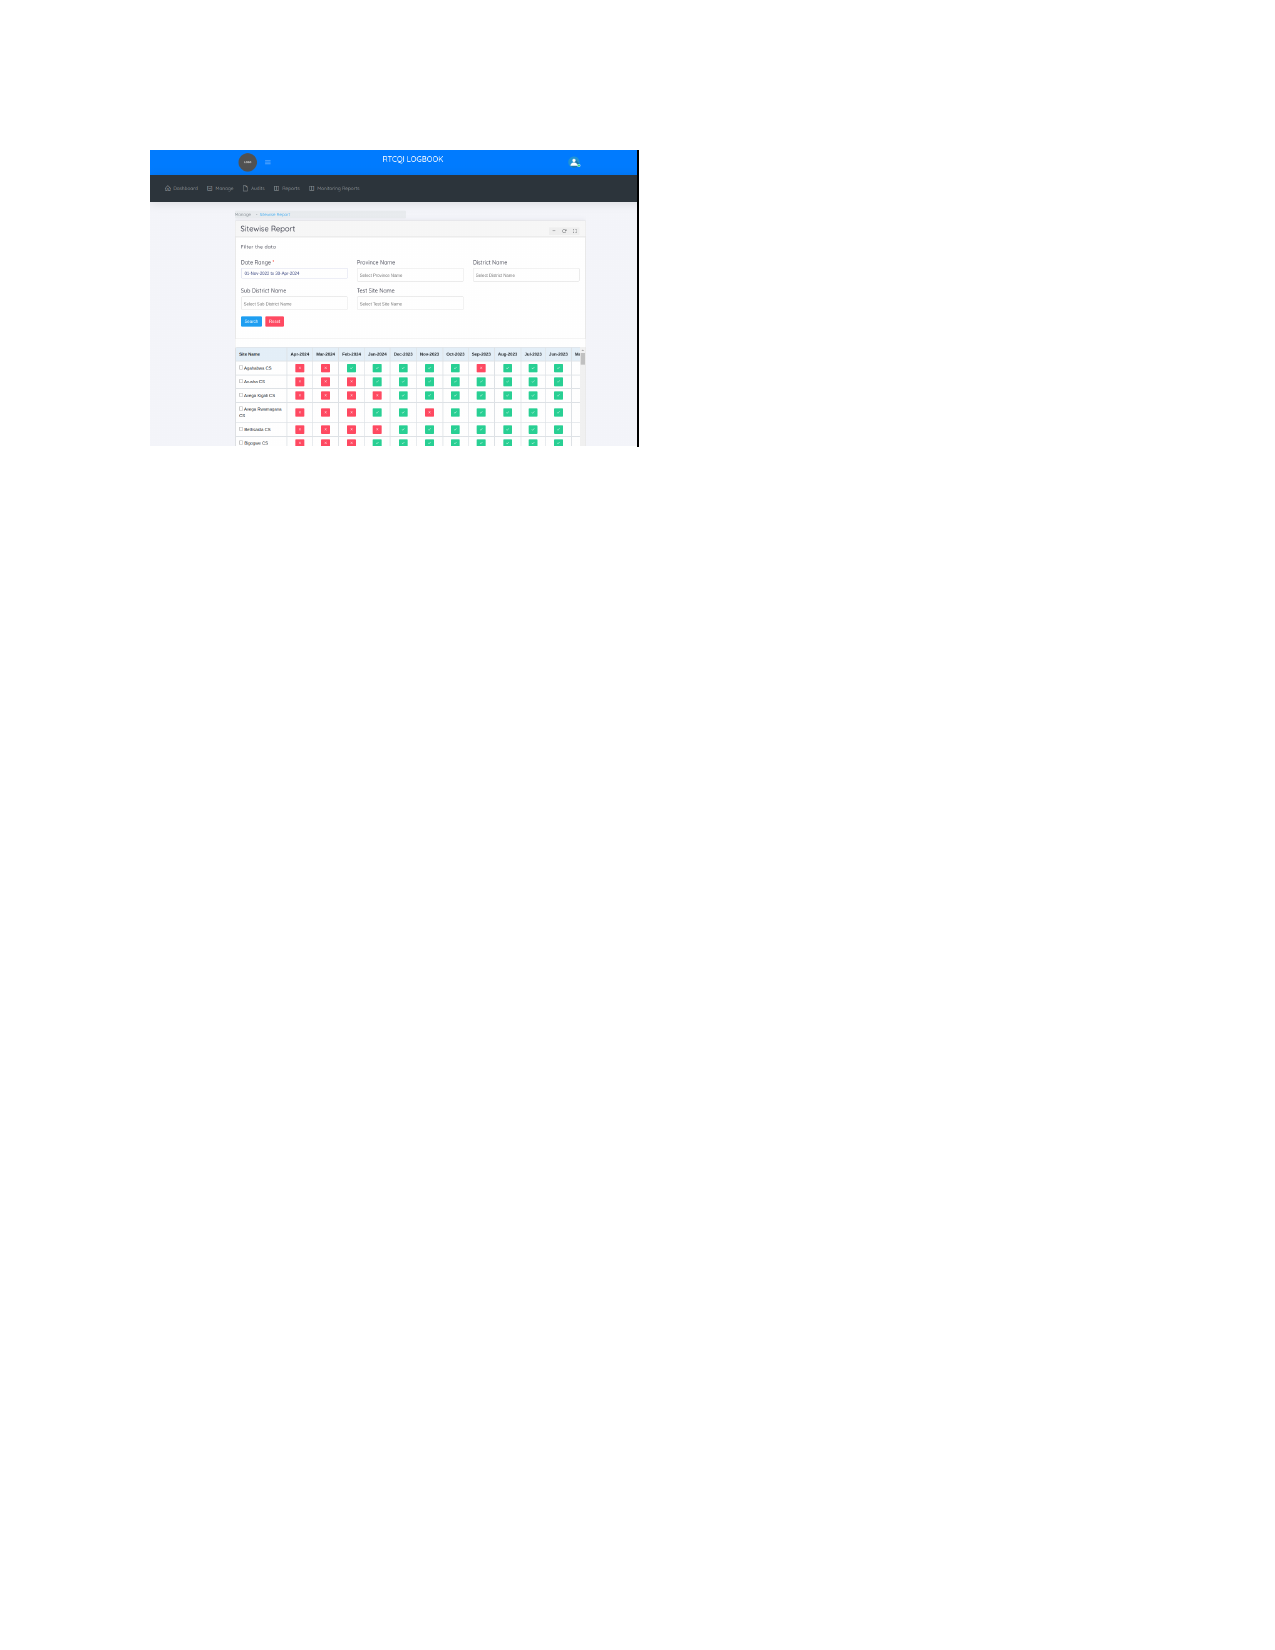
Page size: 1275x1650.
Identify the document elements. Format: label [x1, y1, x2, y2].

picture [150, 150, 637, 446]
